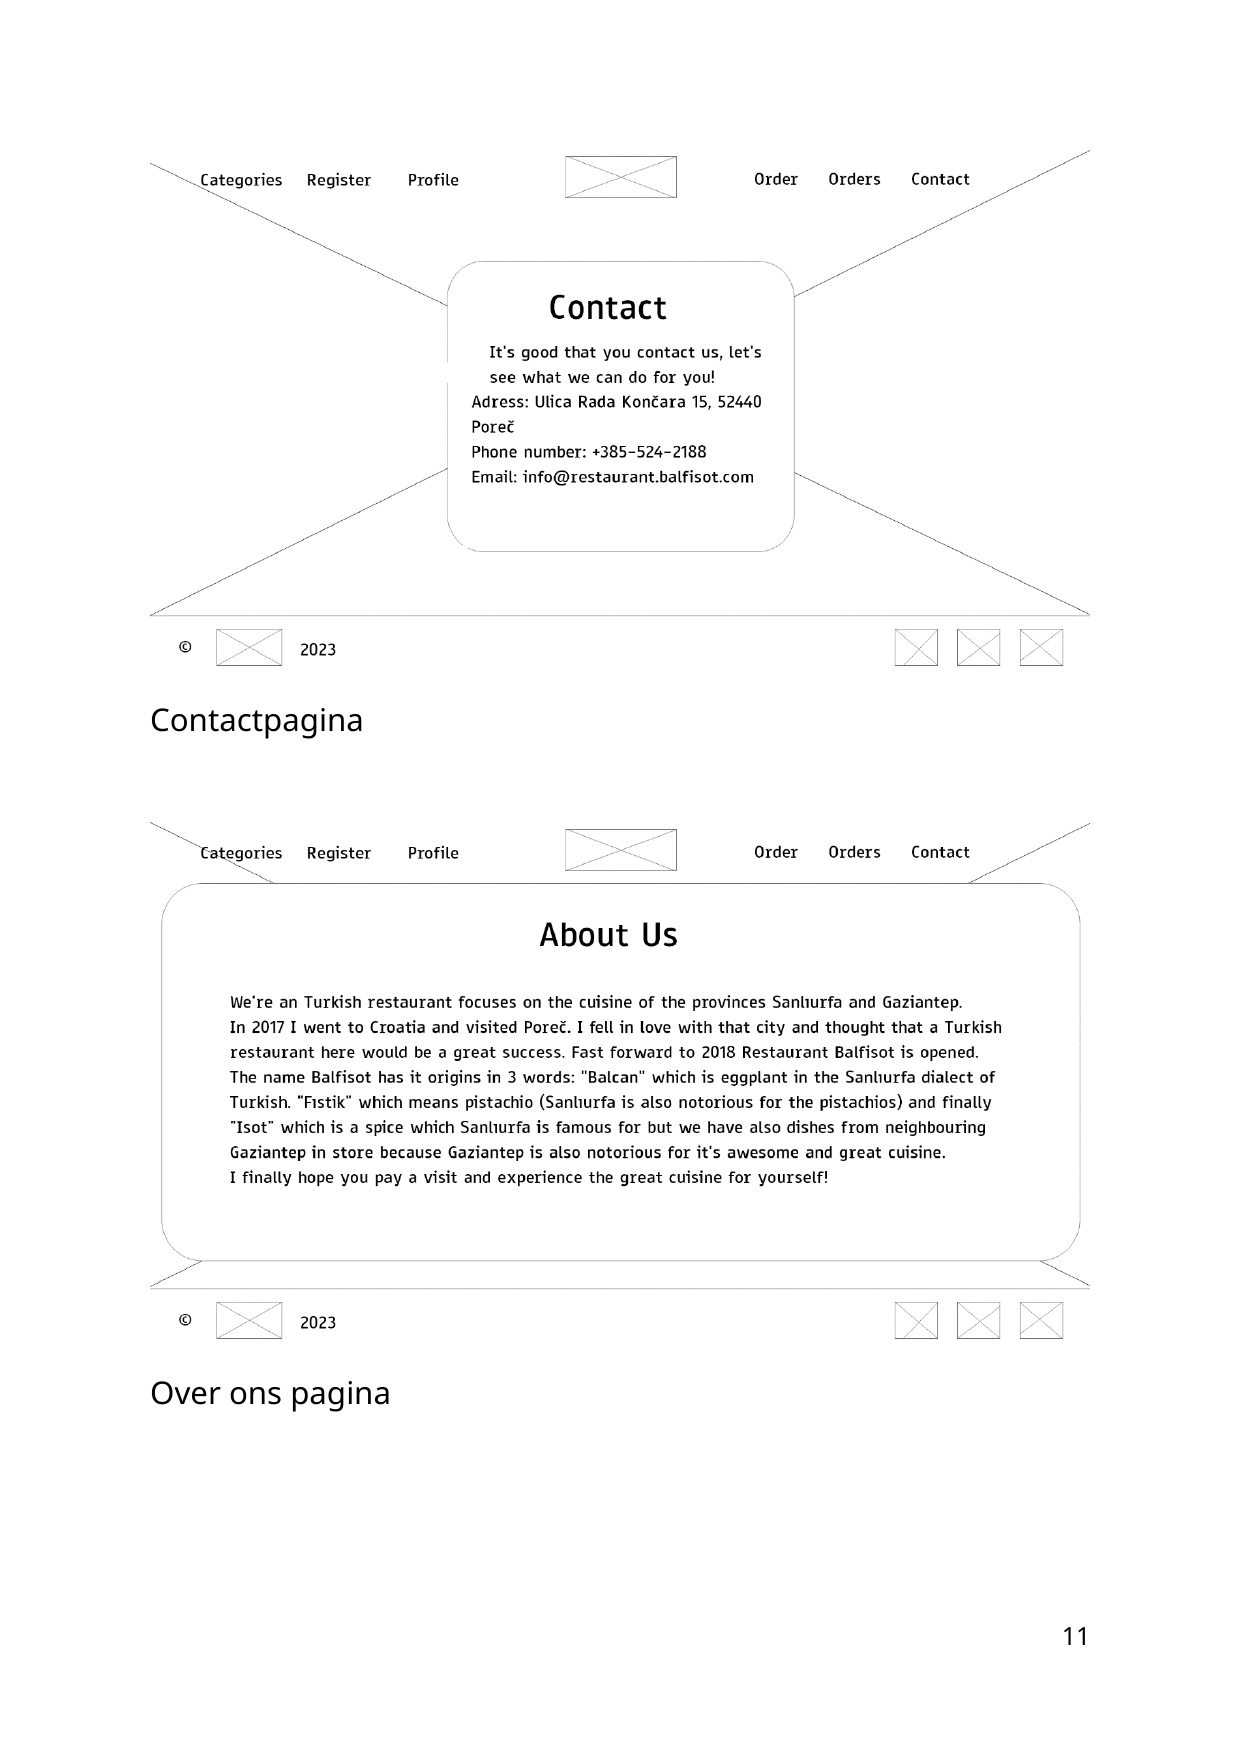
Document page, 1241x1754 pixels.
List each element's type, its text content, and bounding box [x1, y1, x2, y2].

text Contactpagina [150, 698, 1090, 740]
picture [150, 150, 1091, 679]
text Over ons pagina [150, 1371, 1090, 1413]
picture [150, 822, 1091, 1352]
